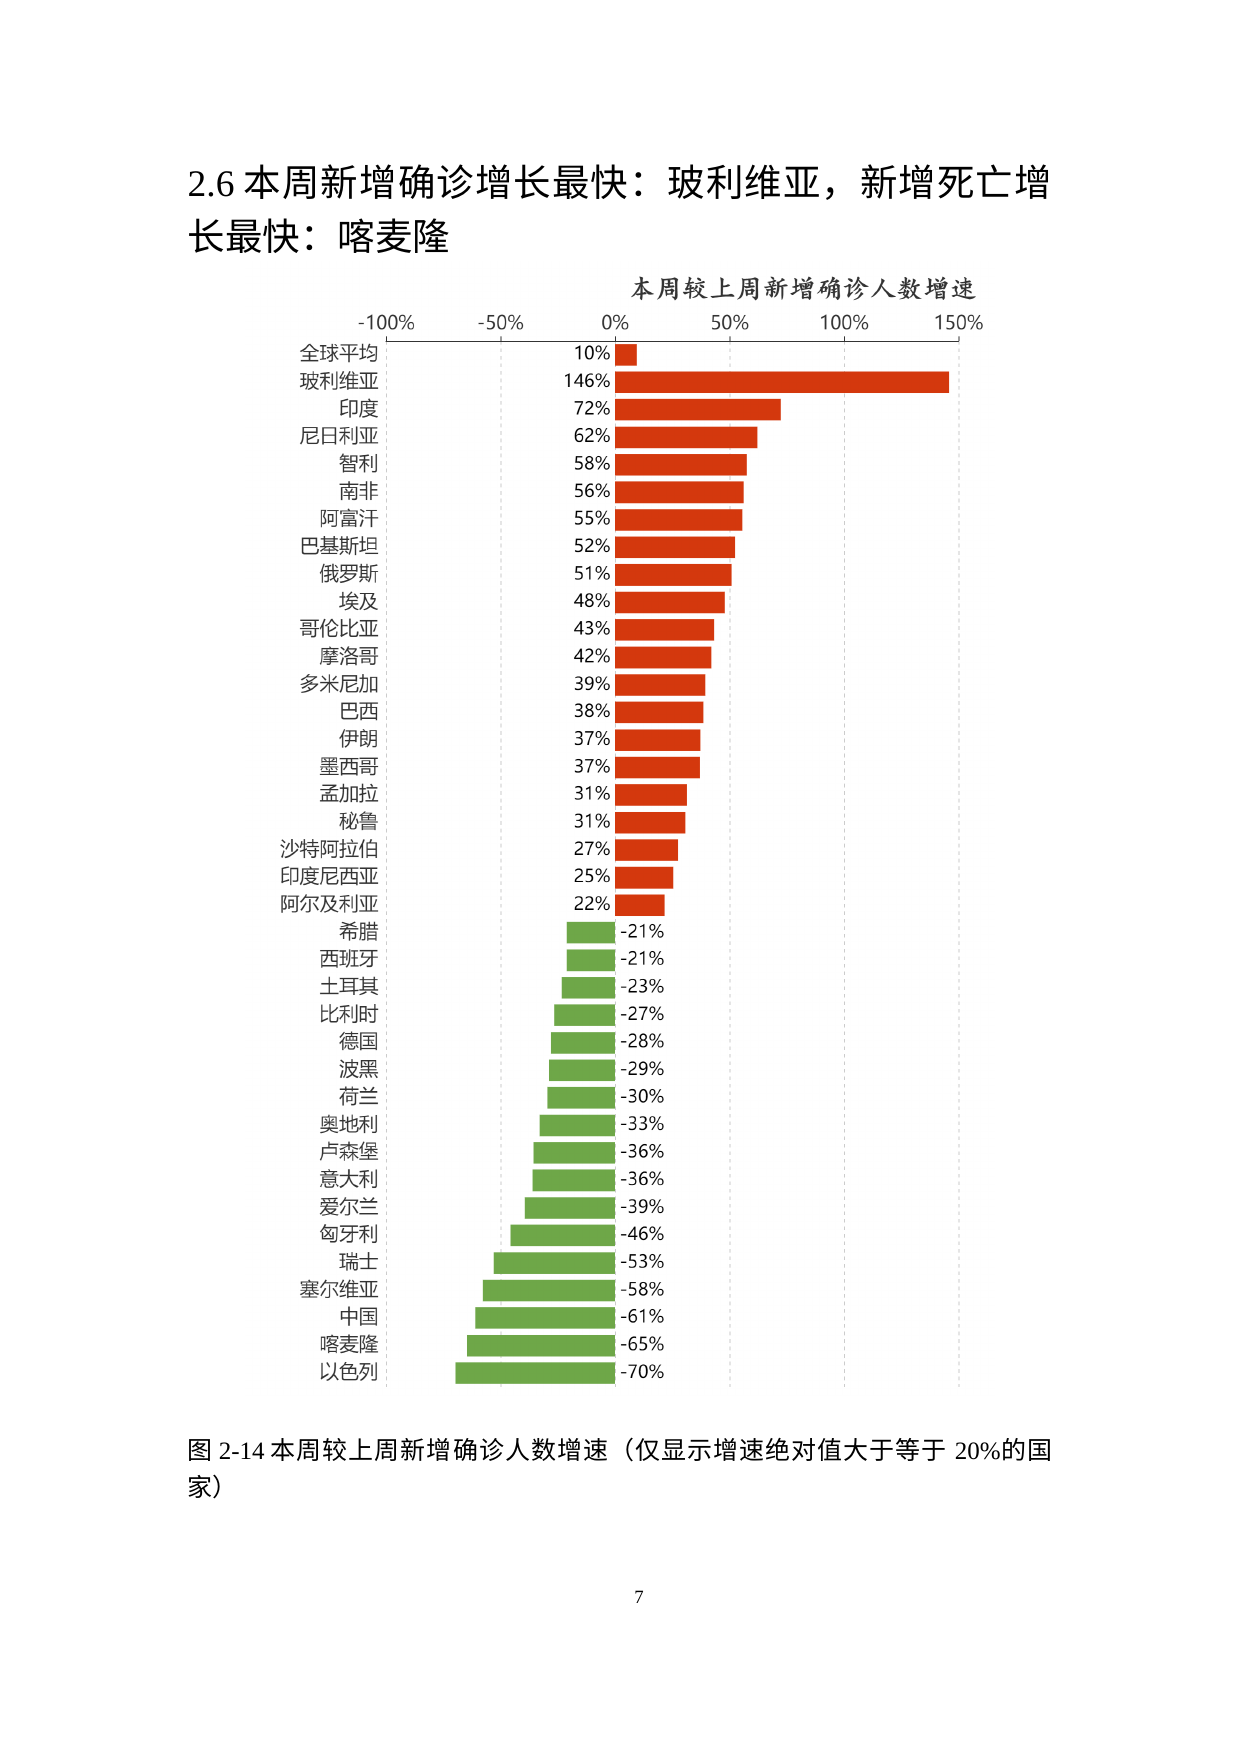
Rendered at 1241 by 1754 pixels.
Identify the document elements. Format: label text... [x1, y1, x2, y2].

subtitle 图2-14 本周较上周新增确诊人数增速（仅显示增速绝对值大于等于20%的国家） [187, 1431, 1053, 1503]
subtitle 2.6 本周新增确诊增长最快：玻利维亚，新增死亡增长最快：喀麦隆 [187, 153, 1053, 262]
picture [245, 261, 995, 1396]
